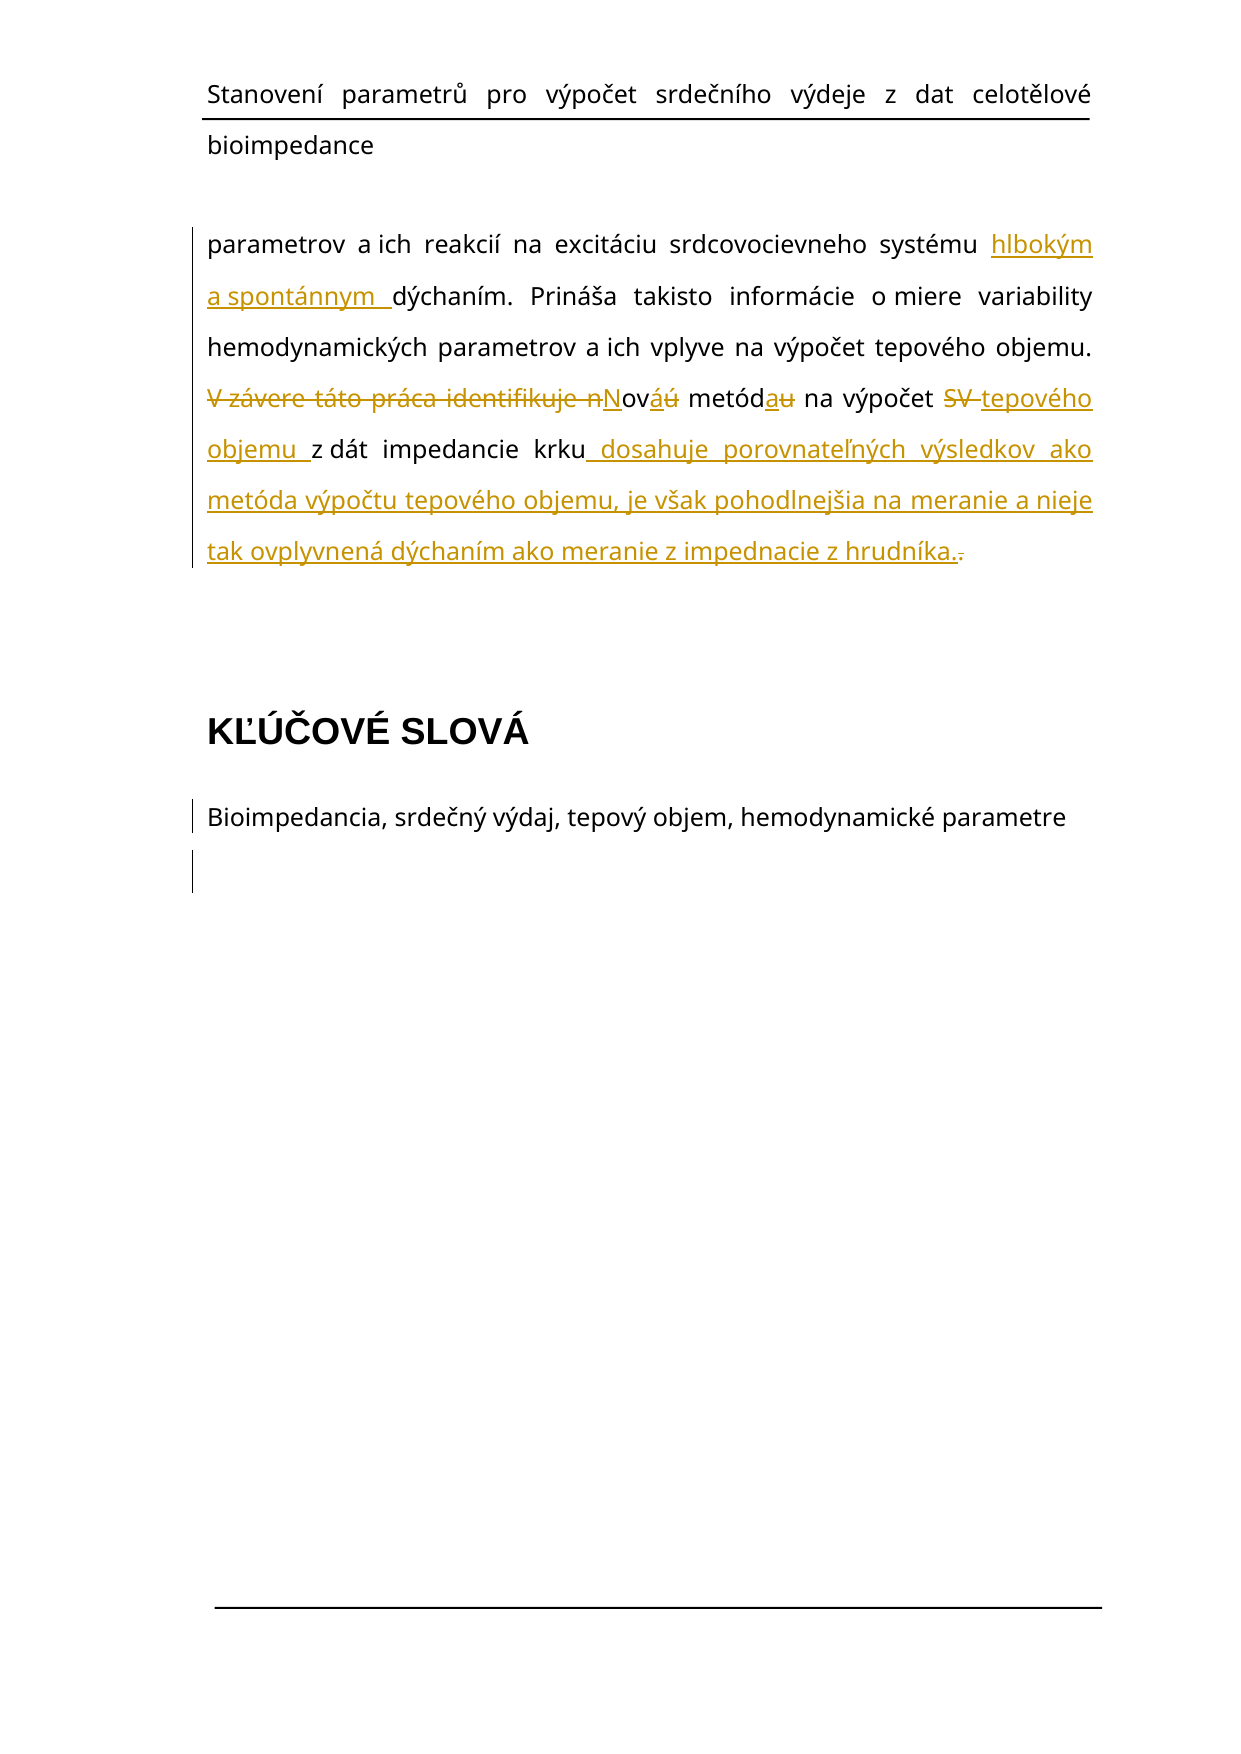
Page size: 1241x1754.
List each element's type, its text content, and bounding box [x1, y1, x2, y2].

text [207, 227, 1092, 511]
subtitle KĽÚČOVÉ SLOVÁ [207, 709, 1092, 753]
text Bioimpedancia, srdečný výdaj, tepový objem, hemodynamické parametre [207, 799, 1092, 833]
